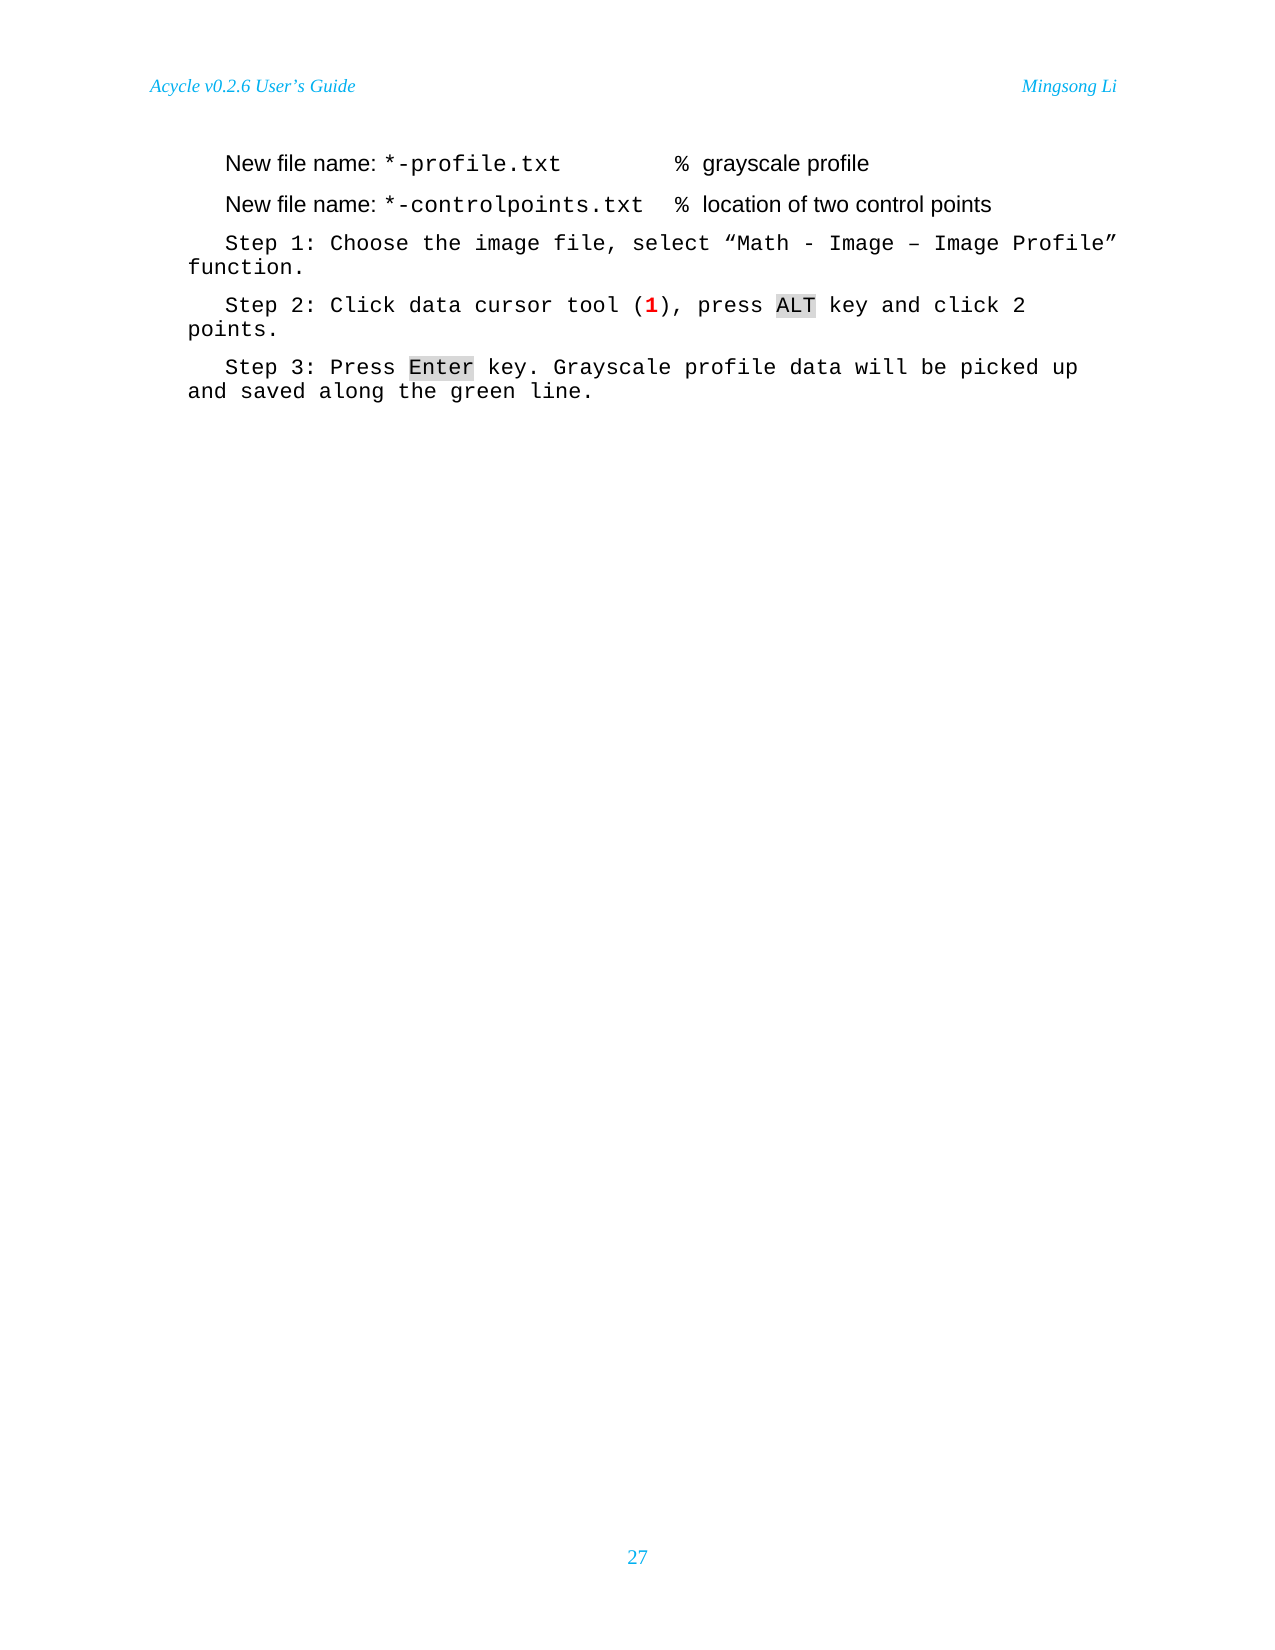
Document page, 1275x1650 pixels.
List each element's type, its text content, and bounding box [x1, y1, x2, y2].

text Step 3: Press Enter key. Grayscale profile data will be picked up and saved along the green line. [187, 356, 1125, 405]
text Step 2: Click data cursor tool (1), press ALT key and click 2 points. [187, 294, 1125, 343]
text New file name: *-controlpoints.txt % location of two control points [187, 191, 1125, 219]
text New file name: *-profile.txt % grayscale profile [187, 150, 1125, 178]
picture [151, 82, 157, 90]
picture [640, 1553, 646, 1564]
text Step 1: Choose the image file, select “Math - Image – Image Profile” function. [187, 232, 1125, 281]
